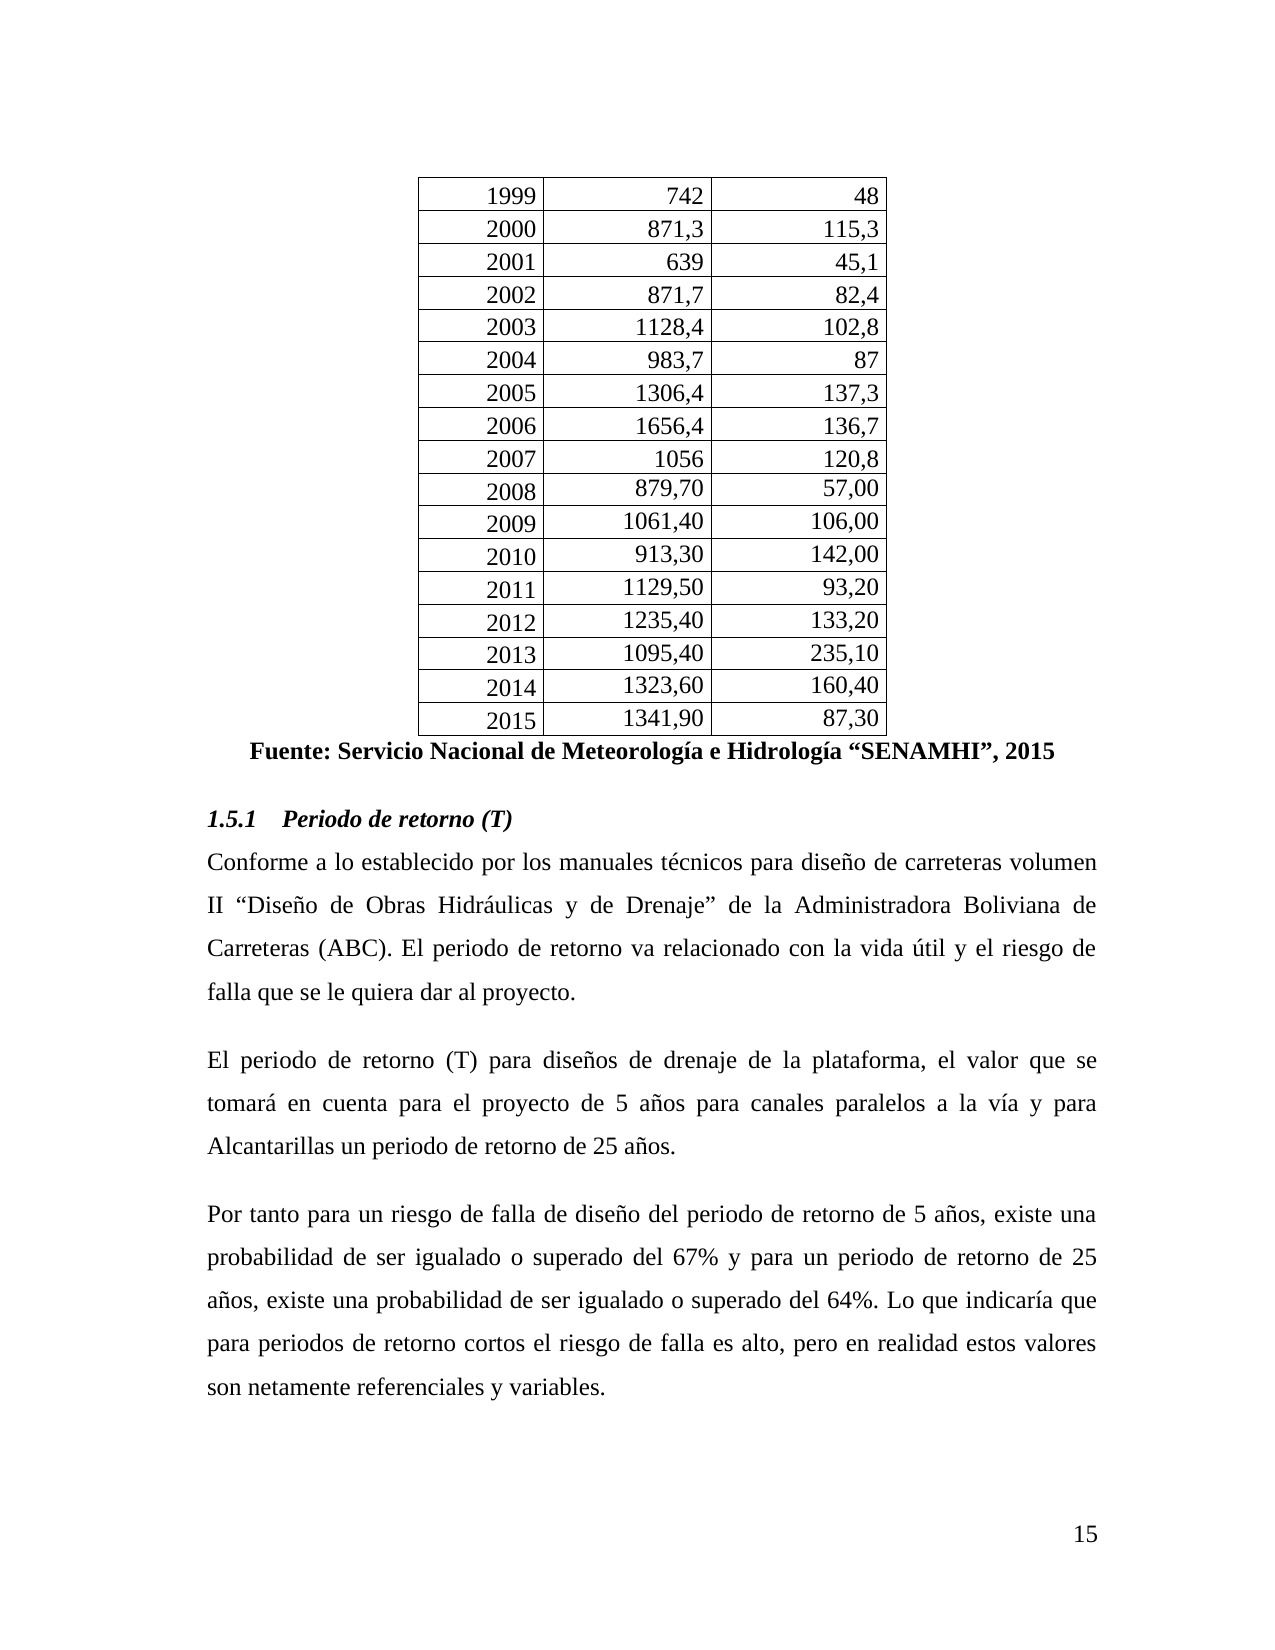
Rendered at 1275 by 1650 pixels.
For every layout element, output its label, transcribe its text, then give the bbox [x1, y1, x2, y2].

table_cell 2005 [419, 375, 543, 407]
table_cell 160,40 [712, 670, 886, 702]
table_cell 913,30 [544, 539, 711, 571]
table_cell 48 [712, 178, 886, 210]
table_cell 82,4 [712, 277, 886, 308]
table_cell 2011 [419, 572, 543, 604]
table_cell 45,1 [712, 244, 886, 276]
table_cell 115,3 [712, 211, 886, 243]
text Por tanto para un riesgo de falla de diseño del periodo de retorno de 5 años, existe una probabilidad de ser igualado o superado del 67% y para un periodo de retorno de 25 años, existe una probabilidad de ser igualado o superado del 64%. Lo que indicaría que para periodos de retorno cortos el riesgo de falla es alto, pero en realidad estos valores son netamente referenciales y variables. [207, 1199, 1098, 1400]
table_cell 1128,4 [544, 310, 711, 341]
table_cell 137,3 [712, 375, 886, 407]
table_cell 2013 [419, 638, 543, 669]
table_cell 106,00 [712, 506, 886, 538]
table_cell 1341,90 [544, 703, 711, 735]
table_cell 1306,4 [544, 375, 711, 407]
table_cell 102,8 [712, 310, 886, 341]
table_cell 235,10 [712, 638, 886, 669]
table_cell 2000 [419, 211, 543, 243]
table_cell 87,30 [712, 703, 886, 735]
table_cell 2002 [419, 277, 543, 308]
table_cell 1323,60 [544, 670, 711, 702]
table_cell 87 [712, 342, 886, 374]
table_cell 1095,40 [544, 638, 711, 669]
table_cell 639 [544, 244, 711, 276]
table_cell 2015 [419, 703, 543, 735]
table_cell 2003 [419, 310, 543, 341]
table_cell 120,8 [712, 441, 886, 472]
text El periodo de retorno (T) para diseños de drenaje de la plataforma, el valor que se tomará en cuenta para el proyecto de 5 años para canales paralelos a la vía y para Alcantarillas un periodo de retorno de 25 años. [207, 1045, 1098, 1160]
subtitle Periodo de retorno (T) [207, 804, 1098, 833]
table_cell 136,7 [712, 408, 886, 440]
table_cell 2001 [419, 244, 543, 276]
table_cell 2007 [419, 441, 543, 472]
table_cell 2008 [419, 474, 543, 505]
table_cell 983,7 [544, 342, 711, 374]
text Conforme a lo establecido por los manuales técnicos para diseño de carreteras volumen II “Diseño de Obras Hidráulicas y de Drenaje” de la Administradora Boliviana de Carreteras (ABC). El periodo de retorno va relacionado con la vida útil y el riesgo de falla que se le quiera dar al proyecto. [207, 847, 1098, 1005]
table_cell 1235,40 [544, 605, 711, 637]
table_cell 1656,4 [544, 408, 711, 440]
table_cell 2010 [419, 539, 543, 571]
table_cell 57,00 [712, 474, 886, 505]
table_cell 1061,40 [544, 506, 711, 538]
table_cell 871,7 [544, 277, 711, 308]
table_cell 1999 [419, 178, 543, 210]
table_cell 1056 [544, 441, 711, 472]
table_cell 2009 [419, 506, 543, 538]
table_cell 133,20 [712, 605, 886, 637]
table_cell 879,70 [544, 474, 711, 505]
table_cell 1129,50 [544, 572, 711, 604]
text Fuente: Servicio Nacional de Meteorología e Hidrología “SENAMHI”, 2015 [207, 736, 1098, 765]
table_cell 742 [544, 178, 711, 210]
table_cell 2012 [419, 605, 543, 637]
table_cell 142,00 [712, 539, 886, 571]
table_cell 871,3 [544, 211, 711, 243]
table_cell 2004 [419, 342, 543, 374]
table_cell 93,20 [712, 572, 886, 604]
table_cell 2014 [419, 670, 543, 702]
table_cell 2006 [419, 408, 543, 440]
